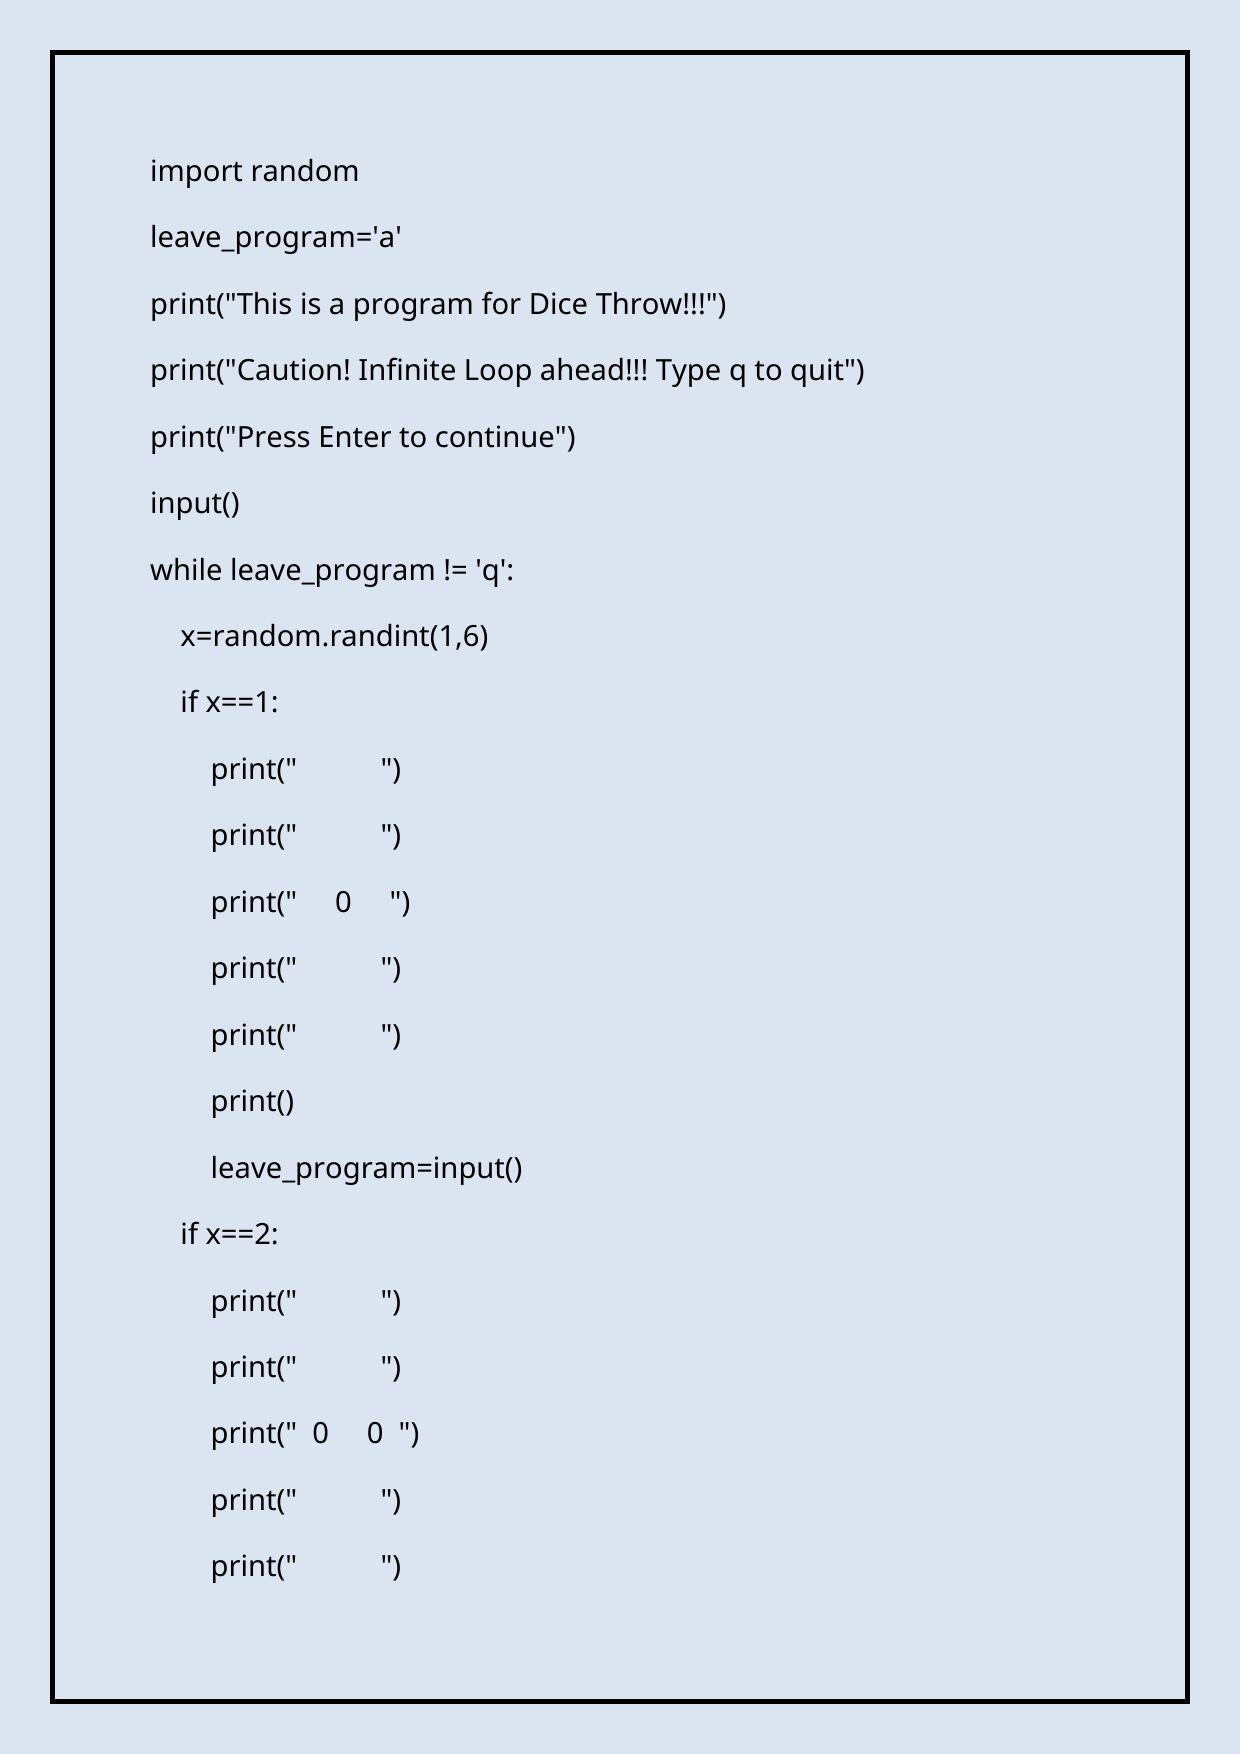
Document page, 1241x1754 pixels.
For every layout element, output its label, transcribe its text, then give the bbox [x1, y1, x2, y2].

text if x==2: [150, 1213, 1090, 1253]
text print("This is a program for Dice Throw!!!") [150, 283, 1090, 323]
text print(" ") [150, 814, 1090, 854]
text print(" ") [150, 1546, 1090, 1585]
text import random [150, 150, 1090, 190]
text print() [150, 1080, 1090, 1120]
text print("Press Enter to continue") [150, 416, 1090, 456]
text print(" ") [150, 947, 1090, 987]
text print(" ") [150, 1479, 1090, 1519]
text input() [150, 482, 1090, 522]
text print(" ") [150, 1346, 1090, 1386]
text print(" 0 0 ") [150, 1413, 1090, 1452]
text x=random.randint(1,6) [150, 615, 1090, 655]
text print(" ") [150, 1280, 1090, 1319]
text print(" ") [150, 1014, 1090, 1054]
text while leave_program != 'q': [150, 549, 1090, 588]
text print(" 0 ") [150, 881, 1090, 921]
text leave_program=input() [150, 1147, 1090, 1187]
text print("Caution! Infinite Loop ahead!!! Type q to quit") [150, 349, 1090, 389]
text leave_program='a' [150, 216, 1090, 256]
text if x==1: [150, 682, 1090, 721]
text print(" ") [150, 748, 1090, 788]
